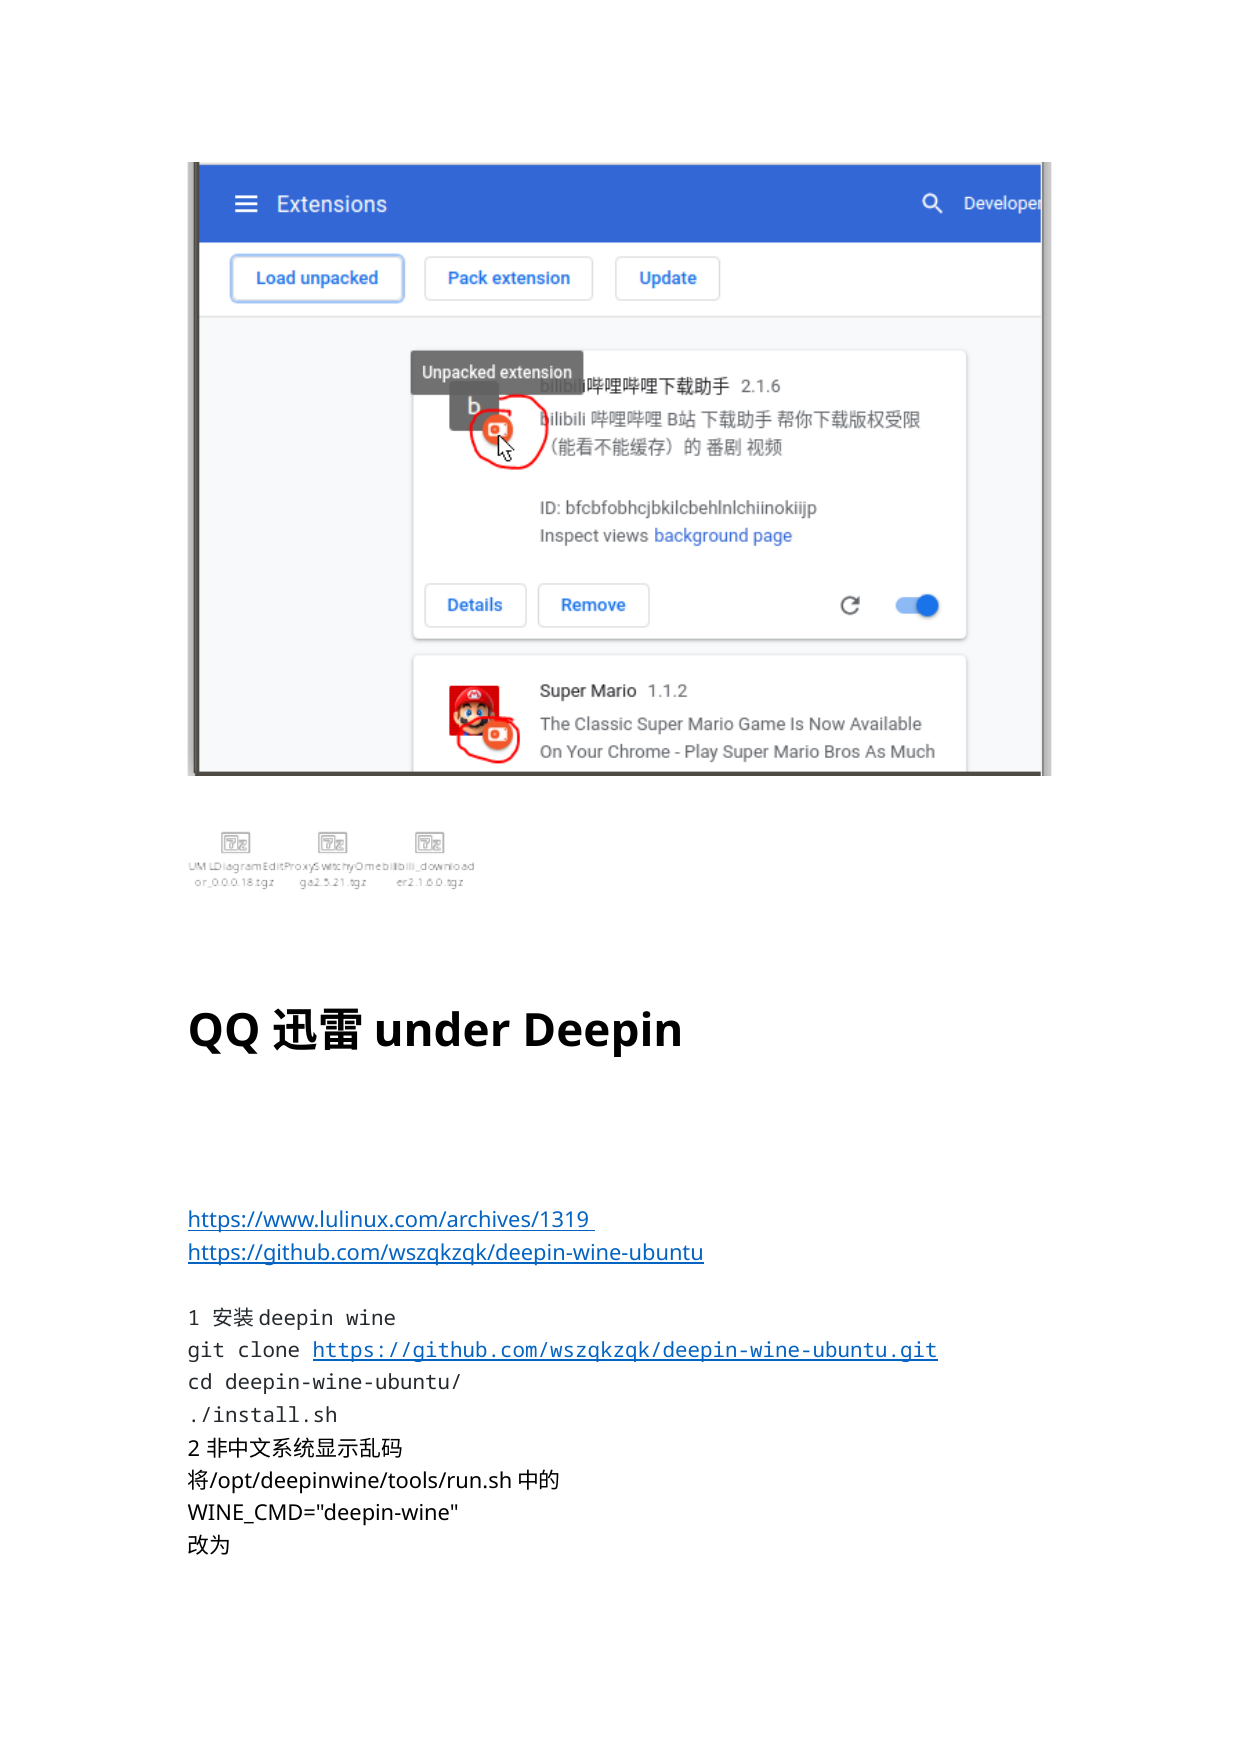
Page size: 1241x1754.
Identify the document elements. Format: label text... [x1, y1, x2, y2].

text https://github.com/wszqkzqk/deepin-wine-ubuntu [187, 1236, 1053, 1268]
text git clone https://github.com/wszqkzqk/deepin-wine-ubuntu.git [187, 1333, 1053, 1366]
text https://www.lulinux.com/archives/1319 [187, 1203, 1053, 1236]
text 2 非中文系统显示乱码 [187, 1431, 1053, 1463]
text 改为 [187, 1528, 1053, 1561]
subtitle QQ 迅雷under Deepin [187, 977, 1053, 1075]
text ./install.sh [187, 1398, 1053, 1431]
text 将/opt/deepinwine/tools/run.sh中的 [187, 1463, 1053, 1496]
picture [187, 162, 1052, 776]
text cd deepin-wine-ubuntu/ [187, 1366, 1053, 1398]
text 1 安装deepin wine [187, 1301, 1053, 1333]
text WINE_CMD="deepin-wine" [187, 1496, 1053, 1528]
